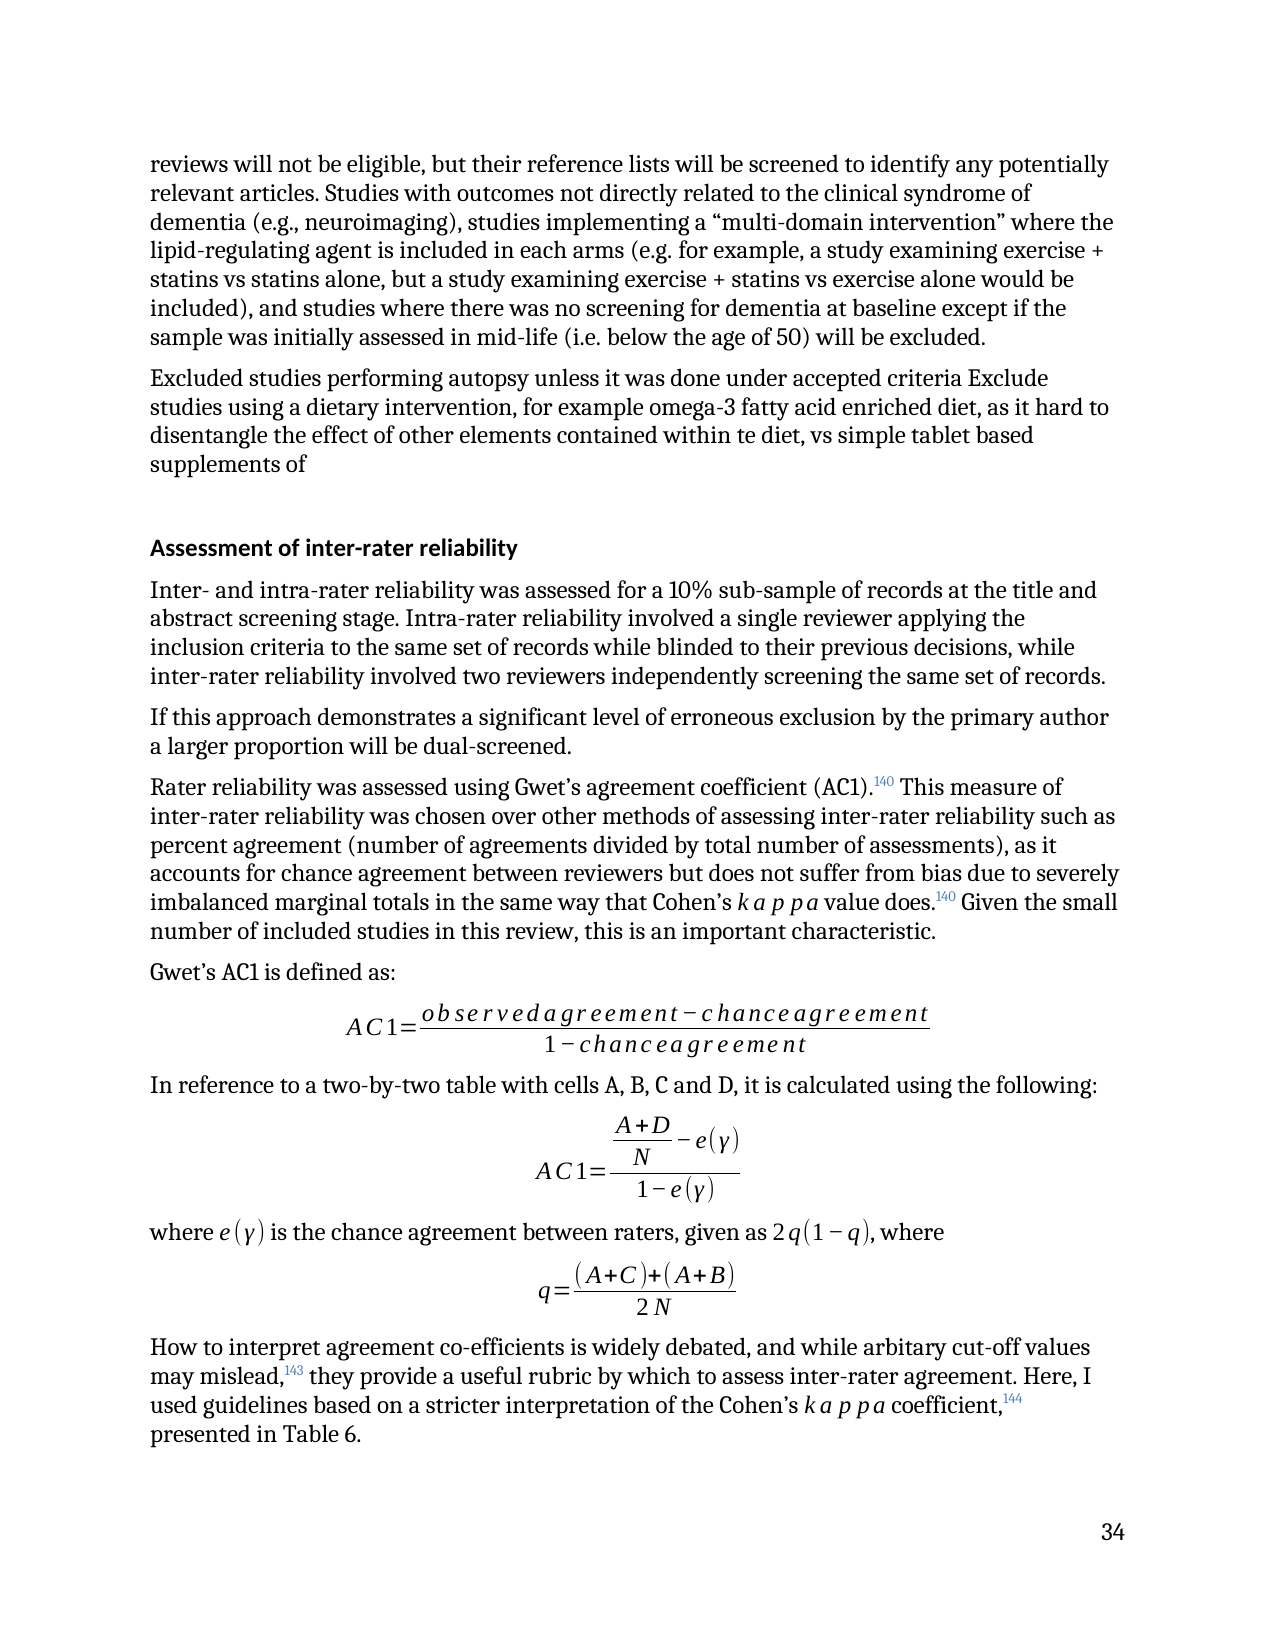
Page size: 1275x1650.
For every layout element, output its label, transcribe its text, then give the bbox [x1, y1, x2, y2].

text How to interpret agreement co-efficients is widely debated, and while arbitary cut-off values may mislead,143 they provide a useful rubric by which to assess inter-rater agreement. Here, I used guidelines based on a stricter interpretation of the Cohen’s coefficient,144 presented in Table 6. [150, 1333, 1125, 1448]
text where is the chance agreement between raters, given as , where [150, 1217, 1125, 1247]
text In reference to a two-by-two table with cells A, B, C and D, it is calculated using the following: [150, 1071, 1125, 1099]
subtitle Assessment of inter-rater reliability [150, 532, 1125, 563]
text Gwet’s AC1 is defined as: [150, 958, 1125, 987]
text Rater reliability was assessed using Gwet’s agreement coefficient (AC1).140 This measure of inter-rater reliability was chosen over other methods of assessing inter-rater reliability such as percent agreement (number of agreements divided by total number of assessments), as it accounts for chance agreement between reviewers but does not suffer from bias due to severely imbalanced marginal totals in the same way that Cohen’s value does.140 Given the small number of included studies in this review, this is an important characteristic. [150, 773, 1125, 946]
text Excluded studies performing autopsy unless it was done under accepted criteria Exclude studies using a dietary intervention, for example omega-3 fatty acid enriched diet, as it hard to disentangle the effect of other elements contained within te diet, vs simple tablet based supplements of [150, 364, 1125, 479]
text Inter- and intra-rater reliability was assessed for a 10% sub-sample of records at the title and abstract screening stage. Intra-rater reliability involved a single reviewer applying the inclusion criteria to the same set of records while blinded to their previous decisions, while inter-rater reliability involved two reviewers independently screening the same set of records. [150, 576, 1125, 691]
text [150, 150, 1125, 351]
text If this approach demonstrates a significant level of erroneous exclusion by the primary author a larger proportion will be dual-screened. [150, 703, 1125, 761]
